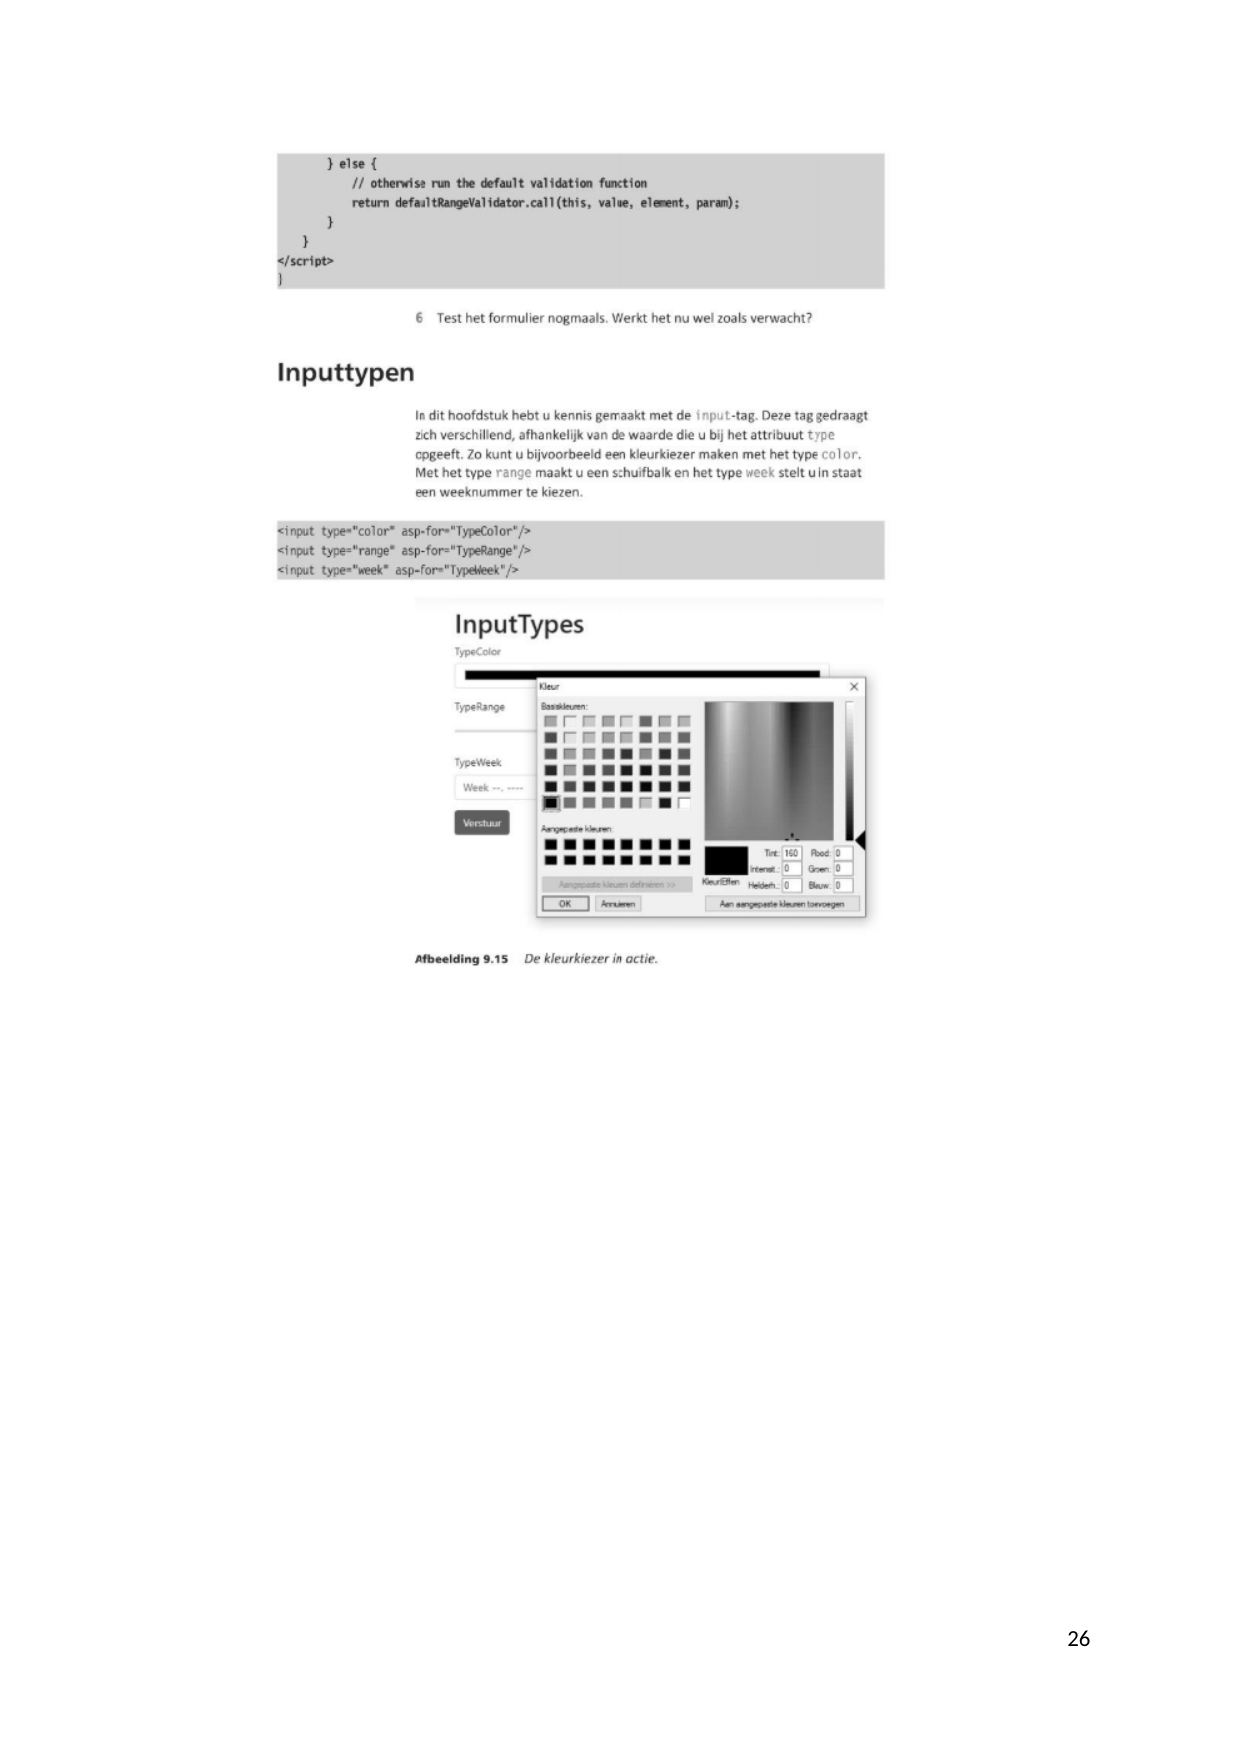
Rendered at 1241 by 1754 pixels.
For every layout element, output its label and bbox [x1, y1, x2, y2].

picture [225, 150, 994, 968]
